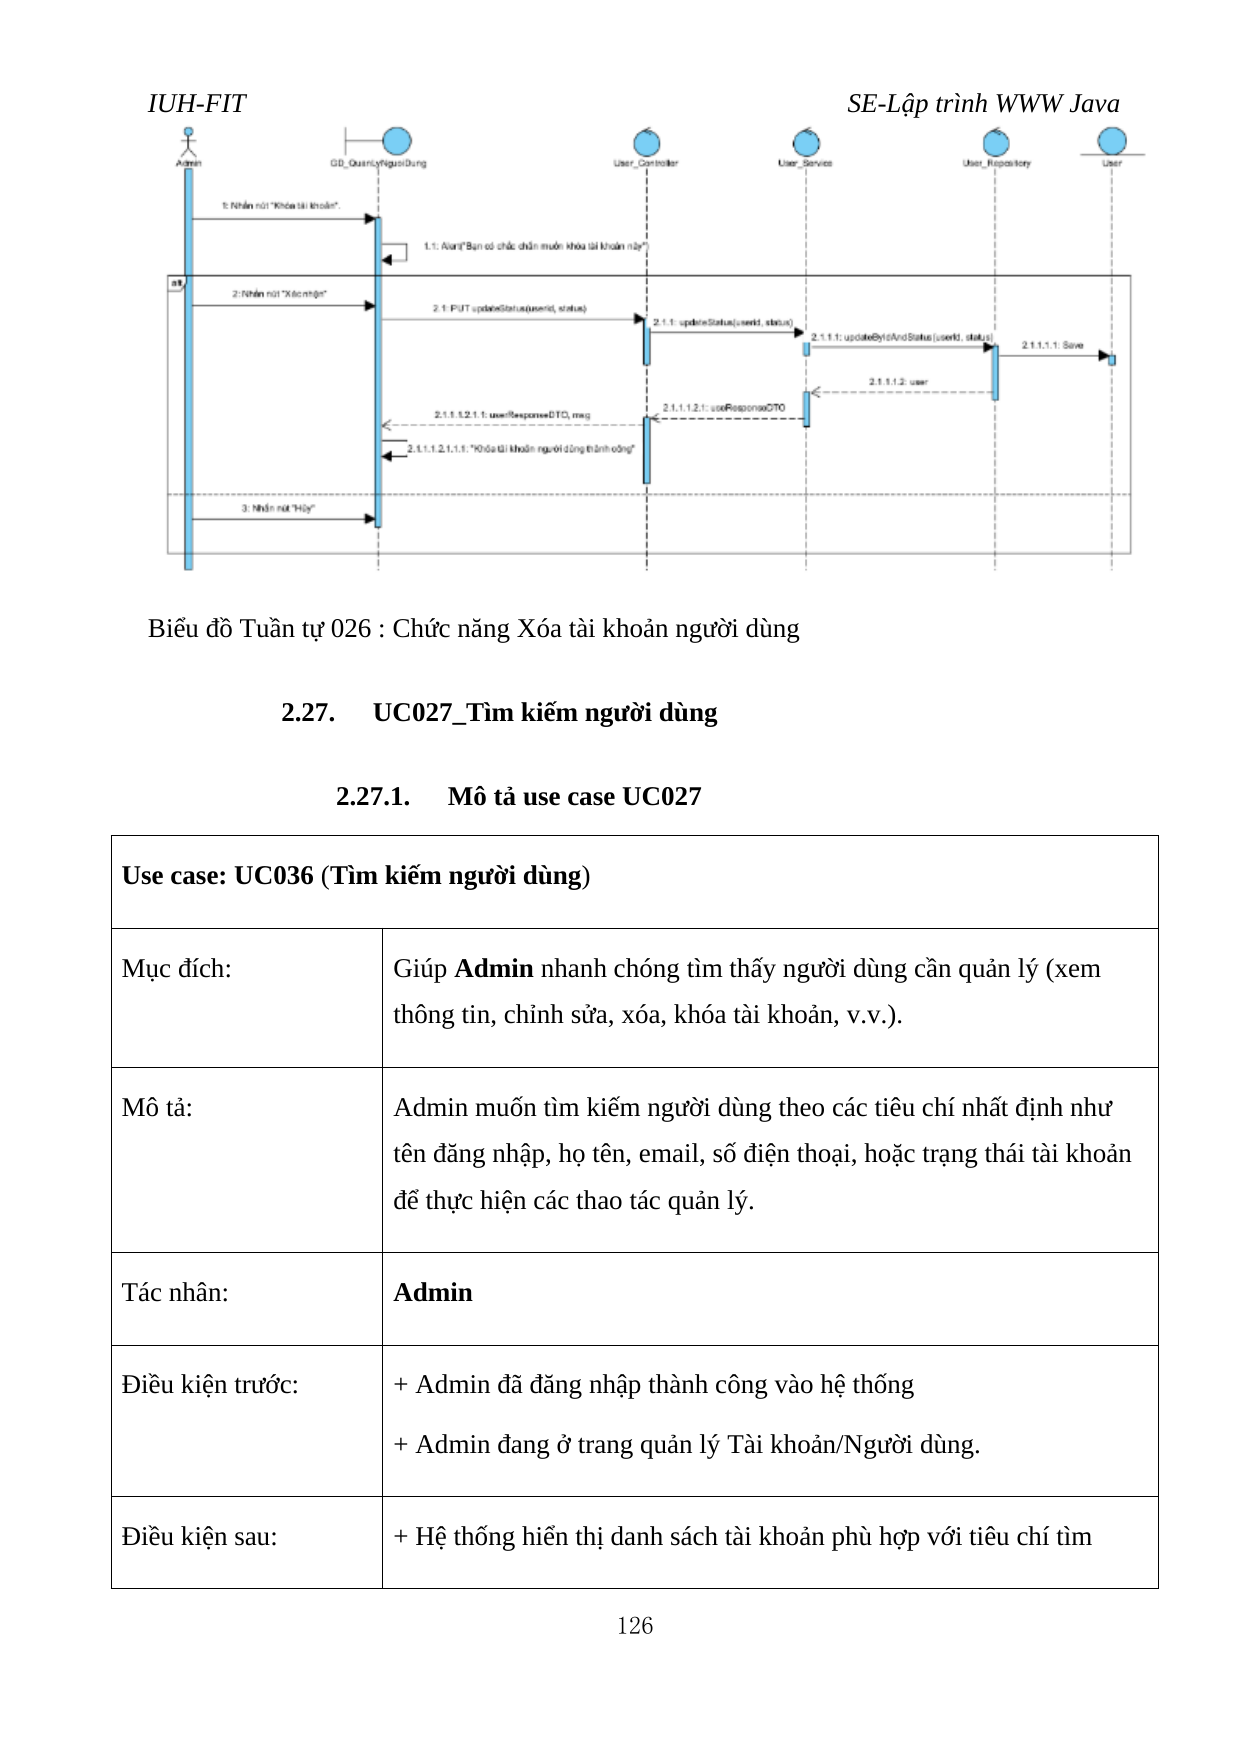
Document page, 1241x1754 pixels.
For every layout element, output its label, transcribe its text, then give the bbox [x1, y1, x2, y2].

picture [147, 118, 1152, 577]
table_cell Admin muốn tìm kiếm người dùng theo các tiêu chí nhất định như tên đăng nhập, họ tên, email, số điện thoại, hoặc trạng thái tài khoản để thực hiện các thao tác quản lý. [383, 1068, 1158, 1252]
text Biểu đồ Tuần tự 026 : Chức năng Xóa tài khoản người dùng [148, 612, 1122, 643]
subtitle UC027_Tìm kiếm người dùng [335, 696, 1122, 727]
table_cell Tác nhân: [112, 1253, 382, 1344]
table_cell Admin [383, 1253, 1158, 1344]
table_cell Điều kiện trước: [112, 1346, 382, 1496]
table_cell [383, 1497, 1158, 1588]
table_header Use case: UC036 (Tìm kiếm người dùng) [112, 836, 1158, 928]
table_cell + Admin đã đăng nhập thành công vào hệ thống + Admin đang ở trang quản lý Tài khoản/Người dùng. [383, 1346, 1158, 1496]
table_cell Giúp Admin nhanh chóng tìm thấy người dùng cần quản lý (xem thông tin, chỉnh sửa, xóa, khóa tài khoản, v.v.). [383, 929, 1158, 1067]
table_cell Mô tả: [112, 1068, 382, 1252]
subtitle Mô tả use case UC027 [410, 780, 1122, 812]
table_cell Mục đích: [112, 929, 382, 1067]
table_cell Điều kiện sau: [112, 1497, 382, 1588]
